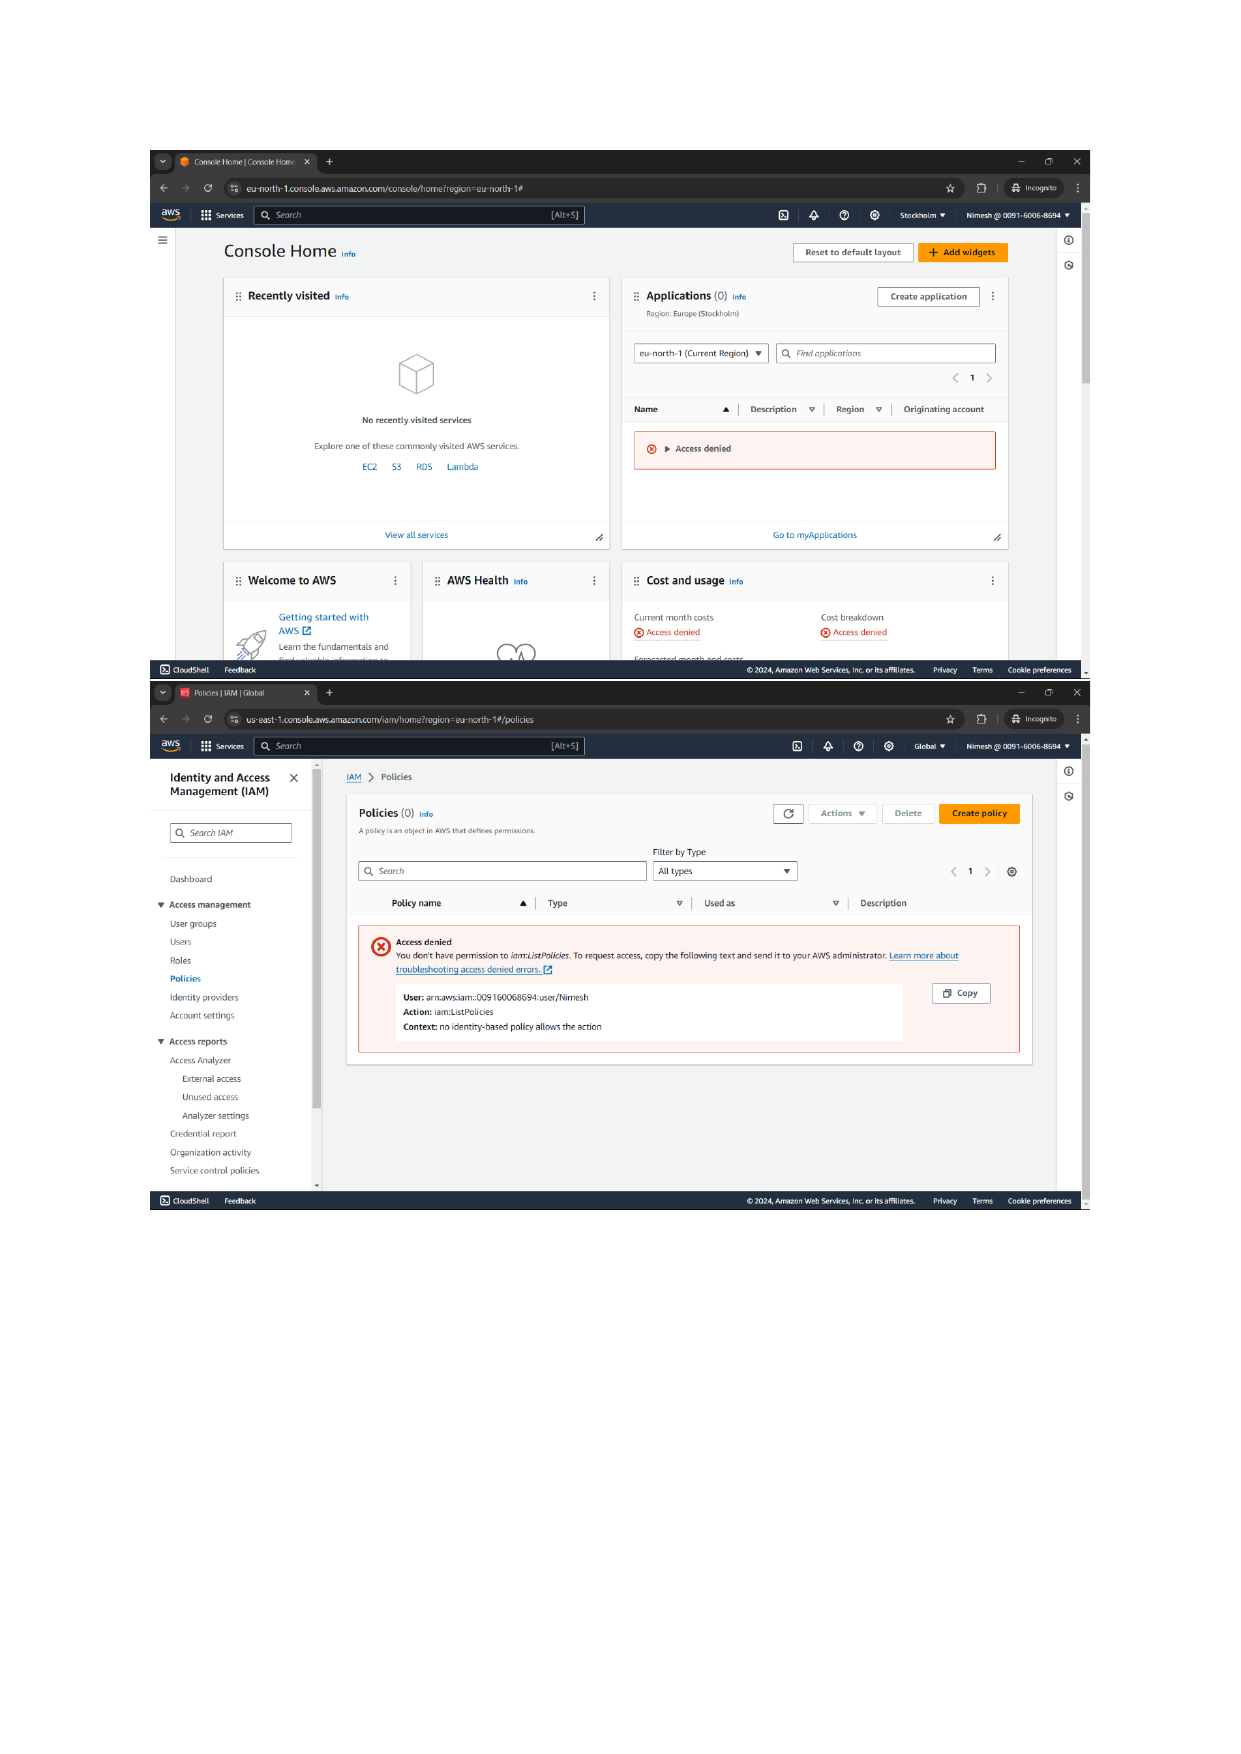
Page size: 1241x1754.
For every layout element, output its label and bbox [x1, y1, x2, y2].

picture [150, 150, 1091, 679]
picture [150, 681, 1091, 1210]
